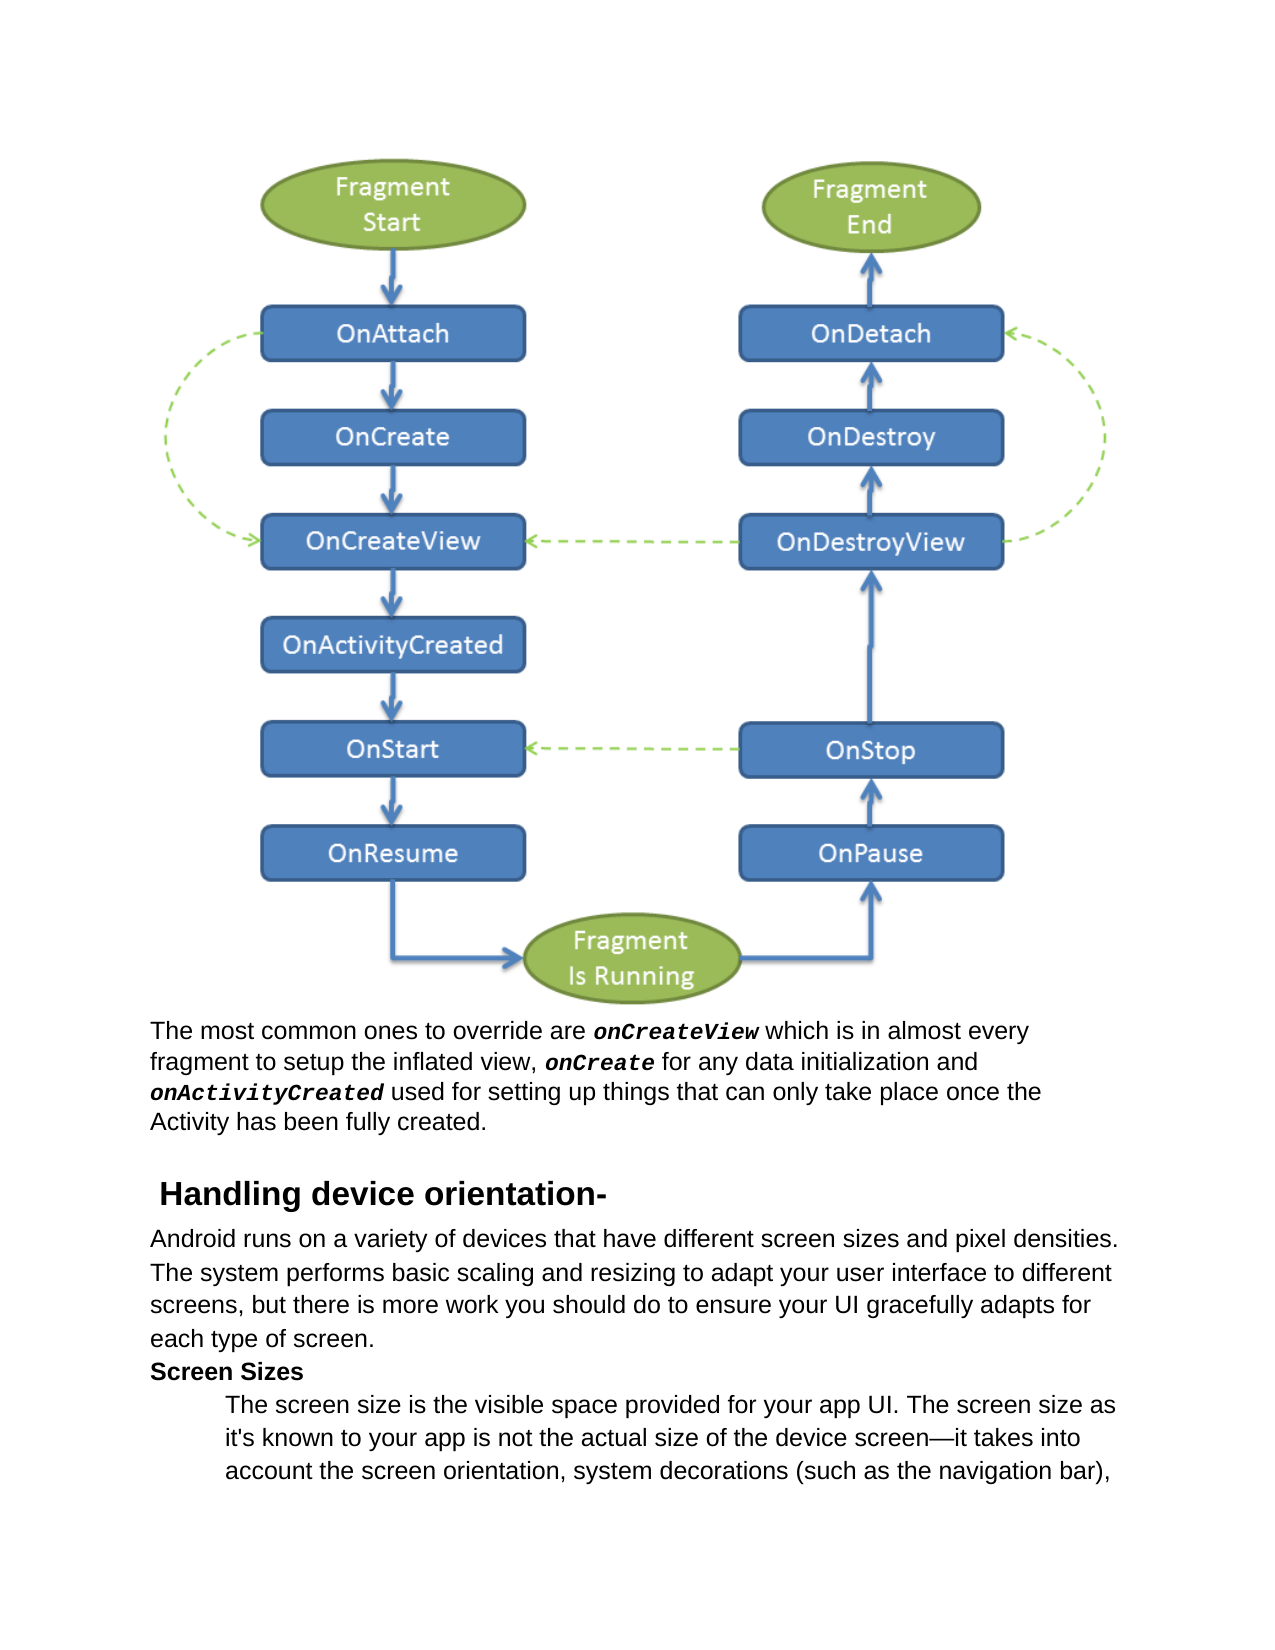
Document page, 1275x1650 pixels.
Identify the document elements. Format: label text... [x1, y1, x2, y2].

subtitle Handling device orientation- [150, 1173, 1125, 1212]
text Screen Sizes [150, 1357, 1125, 1385]
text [225, 1389, 1125, 1484]
picture [150, 150, 1125, 1013]
text Android runs on a variety of devices that have different screen sizes and pixel densities. The system performs basic scaling and resizing to adapt your user interface to different screens, but there is more work you should do to ensure your UI gracefully adapts for each type of screen. [150, 1224, 1125, 1352]
text The most common ones to override are onCreateView which is in almost every fragment to setup the inflated view, onCreate for any data initialization and onActivityCreated used for setting up things that can only take place once the Activity has been fully created. [150, 1016, 1125, 1136]
